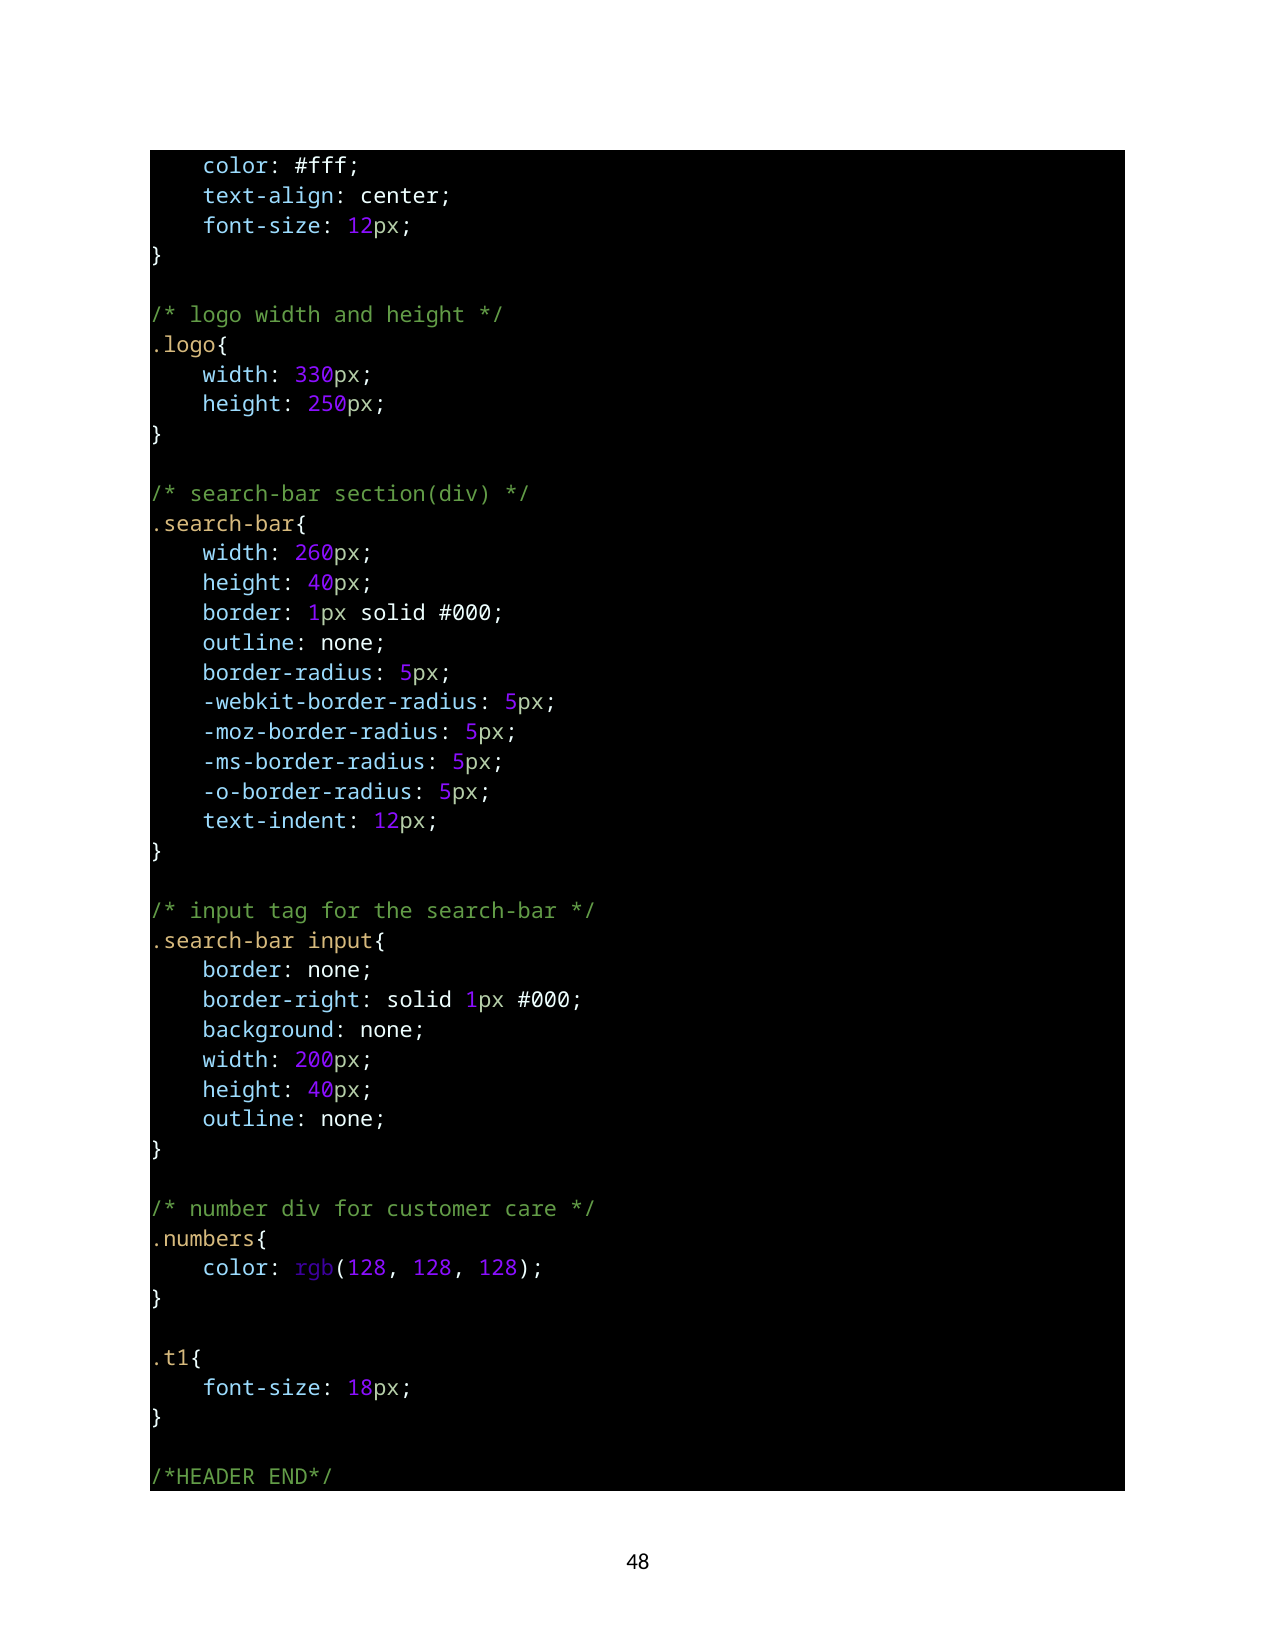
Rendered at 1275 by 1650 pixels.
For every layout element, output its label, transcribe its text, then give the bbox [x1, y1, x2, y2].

text width: 330px; [150, 358, 1125, 388]
text } [150, 1401, 1125, 1431]
text } [150, 1282, 1125, 1312]
text } [150, 239, 1125, 269]
text .logo{ [150, 329, 1125, 358]
text /* logo width and height */ [150, 299, 1125, 329]
text .search-bar input{ [150, 924, 1125, 954]
text outline: none; [150, 627, 1125, 656]
text height: 40px; [150, 567, 1125, 597]
text /* input tag for the search-bar */ [150, 895, 1125, 924]
text /* number div for customer care */ [150, 1193, 1125, 1222]
text background: none; [150, 1014, 1125, 1044]
text /*HEADER END*/ [150, 1461, 1125, 1491]
text color: rgb(128, 128, 128); [150, 1252, 1125, 1282]
text border: none; [150, 954, 1125, 984]
text } [150, 835, 1125, 865]
text border: 1px solid #000; [150, 597, 1125, 627]
text .numbers{ [150, 1222, 1125, 1252]
text .t1{ [150, 1342, 1125, 1371]
text -moz-border-radius: 5px; [150, 716, 1125, 746]
text border-radius: 5px; [150, 656, 1125, 686]
text } [150, 418, 1125, 448]
text .search-bar{ [150, 507, 1125, 537]
text -webkit-border-radius: 5px; [150, 686, 1125, 716]
text border-right: solid 1px #000; [150, 984, 1125, 1014]
text outline: none; [150, 1103, 1125, 1133]
text height: 40px; [150, 1073, 1125, 1103]
text /* search-bar section(div) */ [150, 478, 1125, 507]
text color: #fff; [150, 150, 1125, 180]
text -o-border-radius: 5px; [150, 776, 1125, 805]
text text-indent: 12px; [150, 805, 1125, 835]
text height: 250px; [150, 388, 1125, 418]
text -ms-border-radius: 5px; [150, 746, 1125, 776]
text text-align: center; [150, 180, 1125, 209]
text } [150, 1133, 1125, 1163]
text width: 260px; [150, 537, 1125, 567]
text font-size: 12px; [150, 209, 1125, 239]
text font-size: 18px; [150, 1371, 1125, 1401]
text width: 200px; [150, 1044, 1125, 1073]
